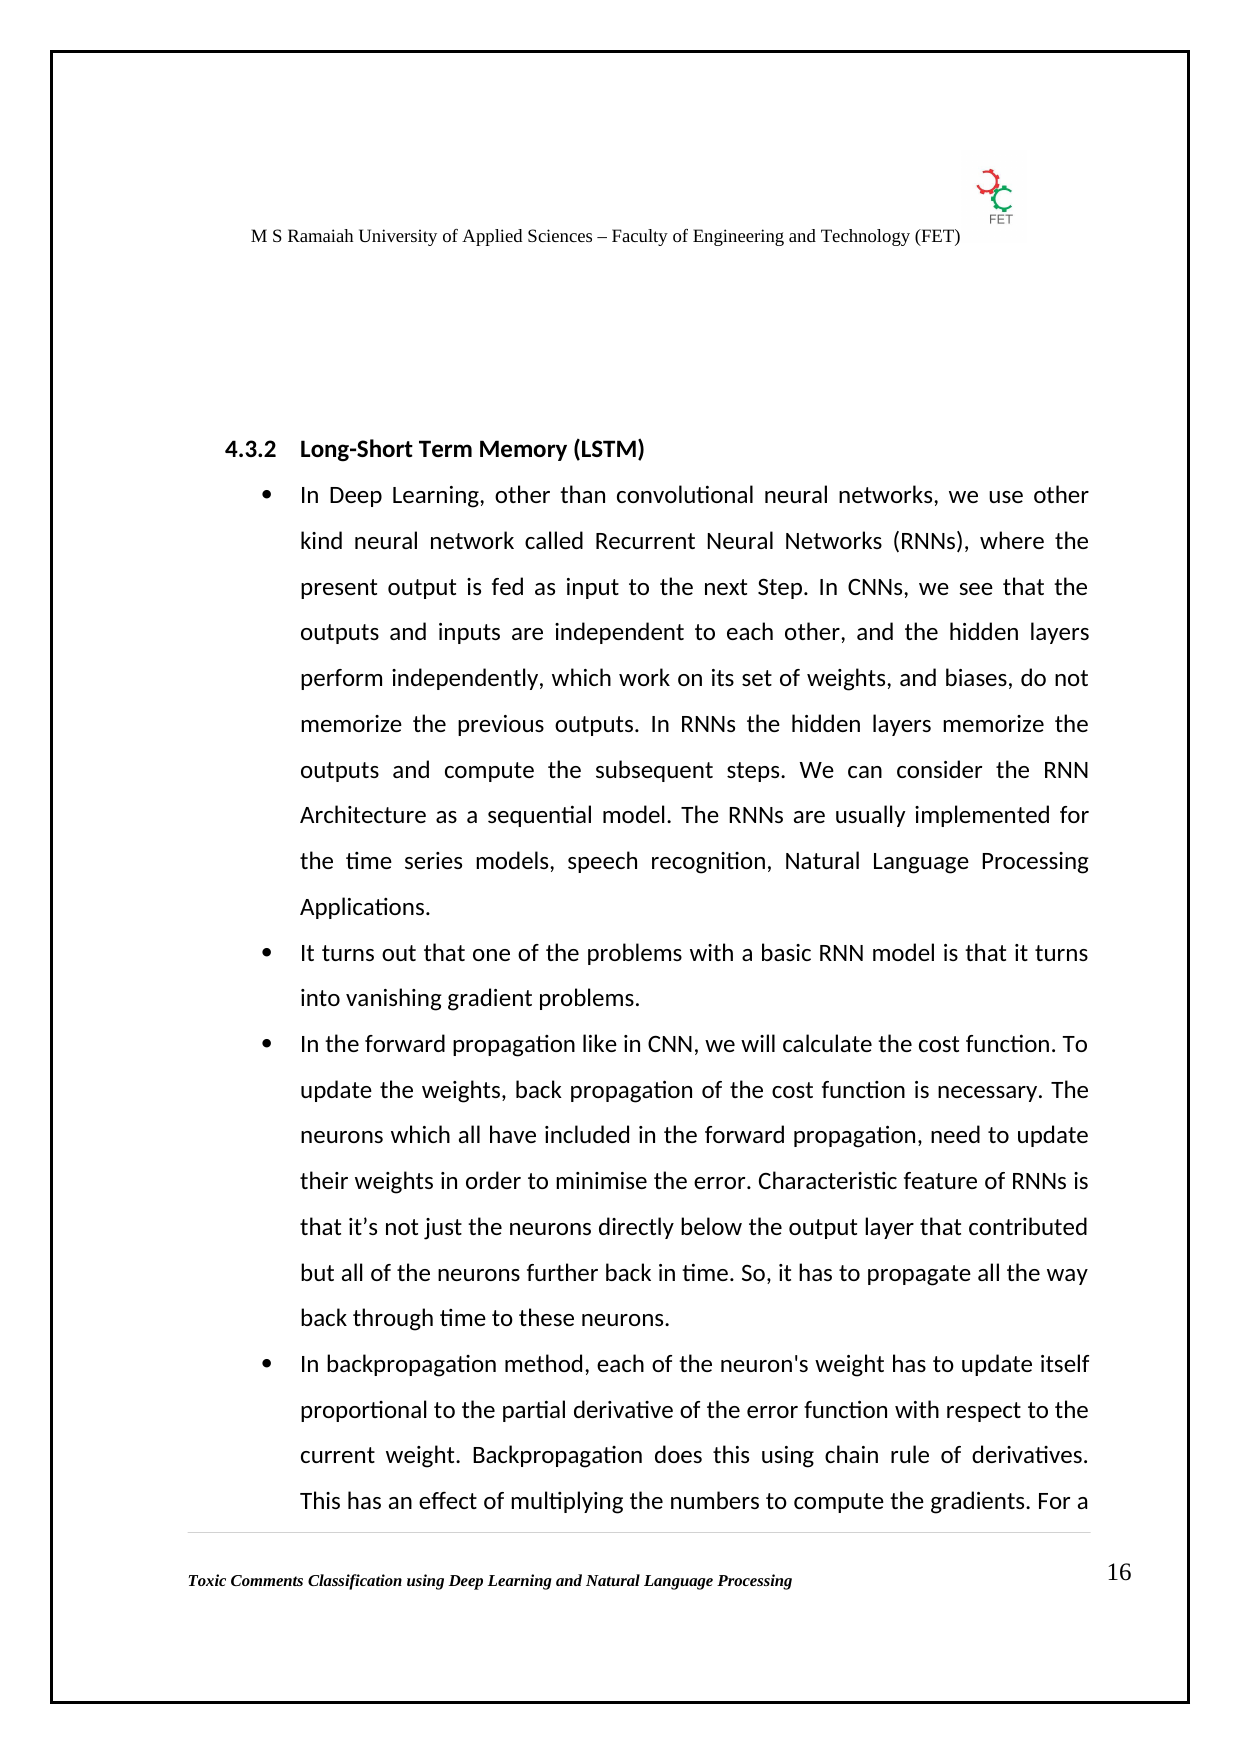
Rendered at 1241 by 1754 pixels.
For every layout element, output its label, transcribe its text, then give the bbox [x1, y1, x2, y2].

list In Deep Learning, other than convolutional neural networks, we use other kind neural network called Recurrent Neural Networks (RNNs), where the present output is fed as input to the next Step. In CNNs, we see that the outputs and inputs are independent to each other, and the hidden layers perform independently, which work on its set of weights, and biases, do not memorize the previous outputs. In RNNs the hidden layers memorize the outputs and compute the subsequent steps. We can consider the RNN Architecture as a sequential model. The RNNs are usually implemented for the time series models, speech recognition, Natural Language Processing Applications. [262, 479, 1090, 921]
list In the forward propagation like in CNN, we will calculate the cost function. To update the weights, back propagation of the cost function is necessary. The neurons which all have included in the forward propagation, need to update their weights in order to minimise the error. Characteristic feature of RNNs is that it’s not just the neurons directly below the output layer that contributed but all of the neurons further back in time. So, it has to propagate all the way back through time to these neurons. [262, 1028, 1090, 1333]
list It turns out that one of the problems with a basic RNN model is that it turns into vanishing gradient problems. [262, 937, 1090, 1013]
picture [961, 150, 1028, 243]
list Long-Short Term Memory (LSTM) [225, 434, 1090, 464]
